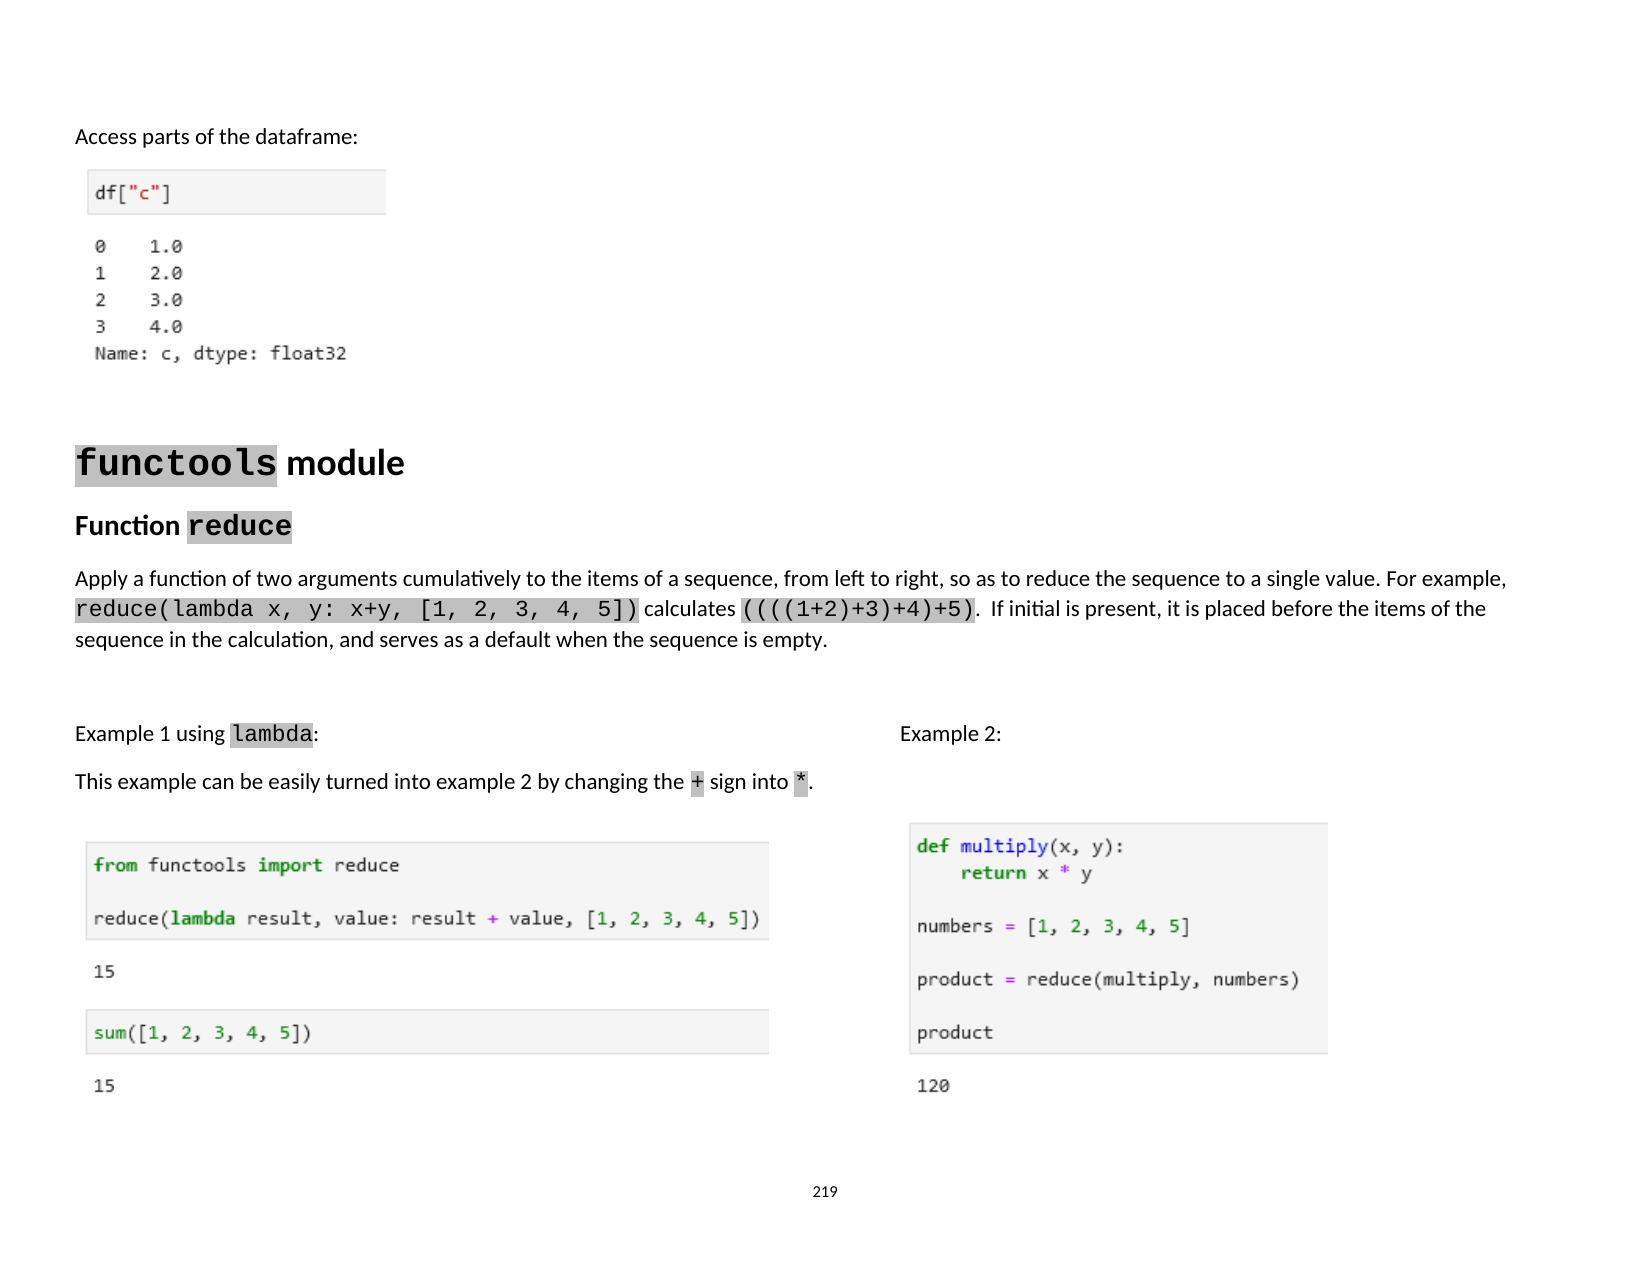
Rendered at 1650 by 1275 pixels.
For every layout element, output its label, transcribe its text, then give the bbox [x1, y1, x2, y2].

text Example 1 using lambda: Example 2: [75, 719, 1575, 748]
text Apply a function of two arguments cumulatively to the items of a sequence, from left to right, so as to reduce the sequence to a single value. For example, reduce(lambda x, y: x+y, [1, 2, 3, 4, 5]) calculates ((((1+2)+3)+4)+5). If initial is present, it is placed before the items of the sequence in the calculation, and serves as a default when the sequence is empty. [75, 564, 1575, 654]
picture [900, 815, 1329, 1111]
text Access parts of the dataframe: [75, 122, 1575, 150]
picture [75, 831, 769, 1111]
text Function reduce [75, 507, 1575, 544]
text functools module [75, 439, 1575, 487]
text This example can be easily turned into example 2 by changing the + sign into *. [75, 767, 1575, 797]
picture [75, 168, 386, 374]
